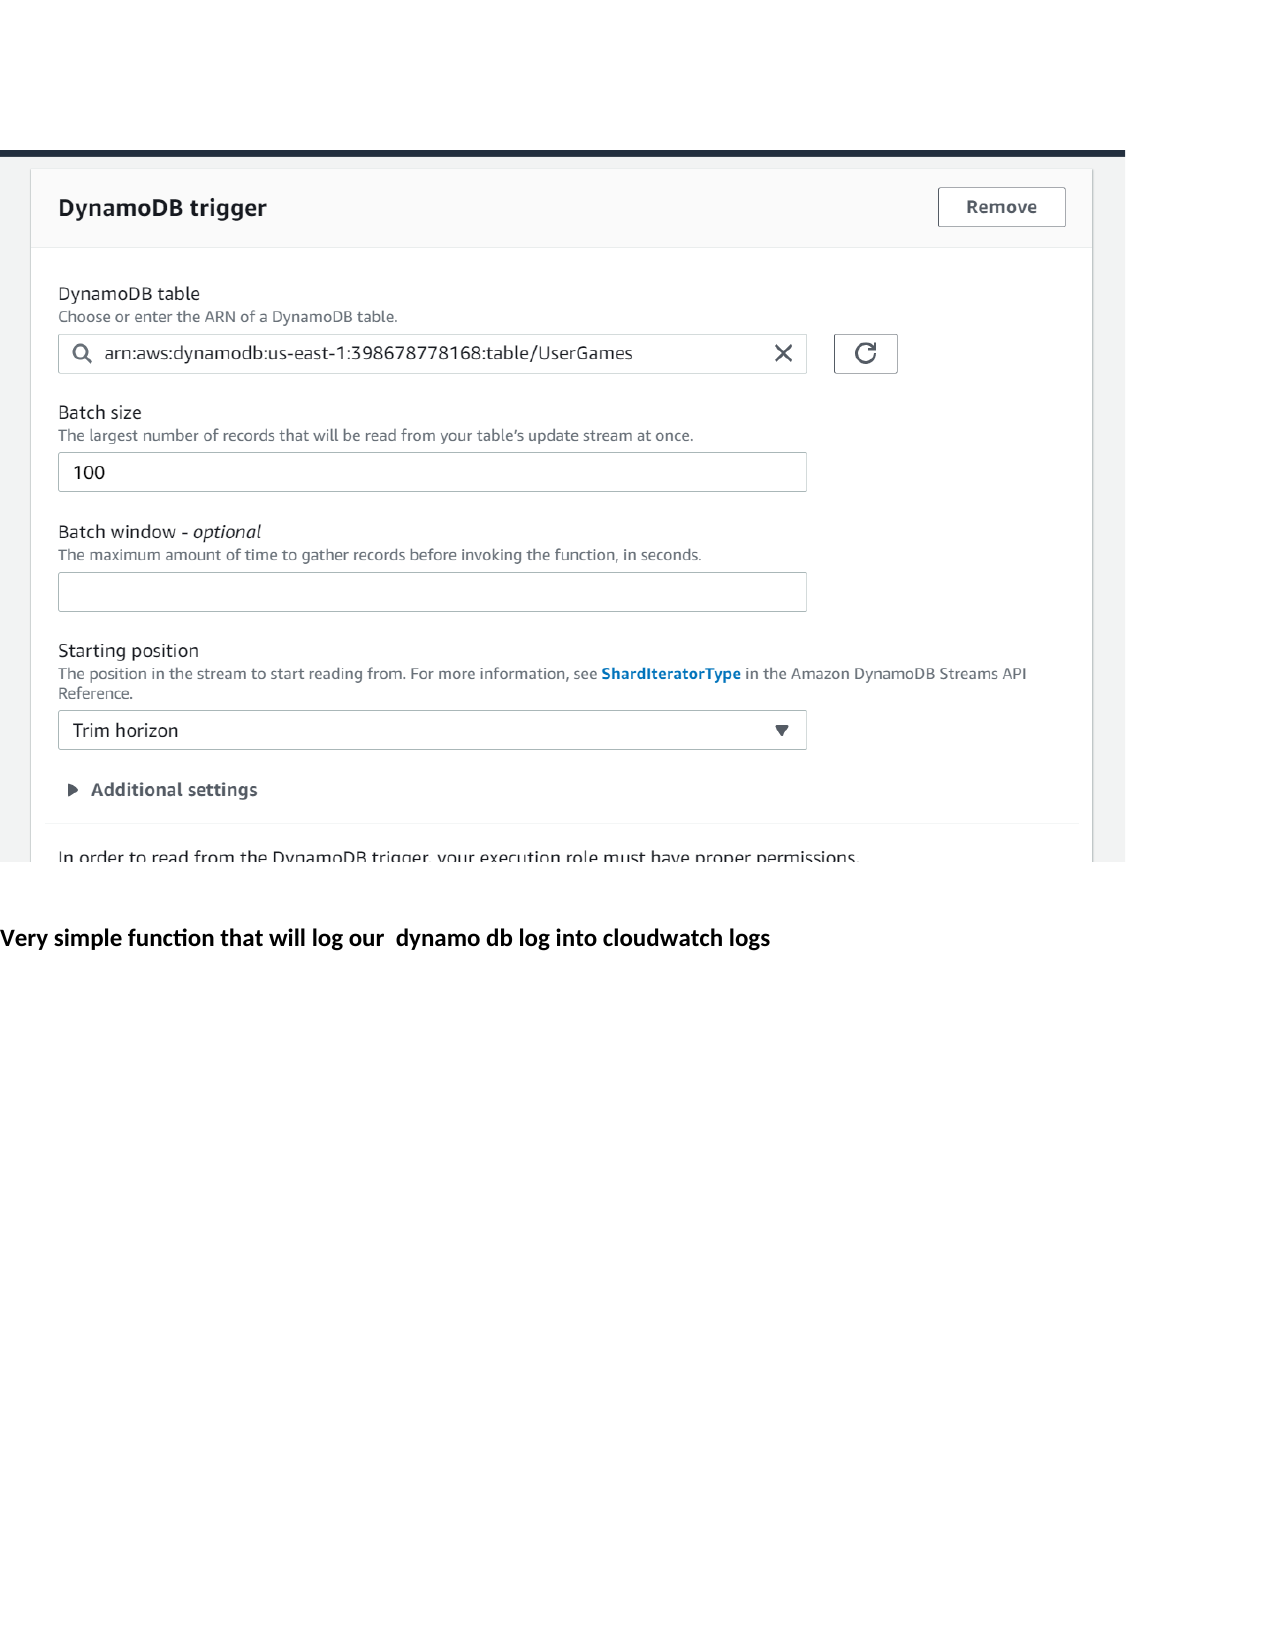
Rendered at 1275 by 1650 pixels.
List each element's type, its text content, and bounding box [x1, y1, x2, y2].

text Very simple function that will log our dynamo db log into cloudwatch logs [0, 922, 1125, 953]
picture [0, 150, 1125, 862]
